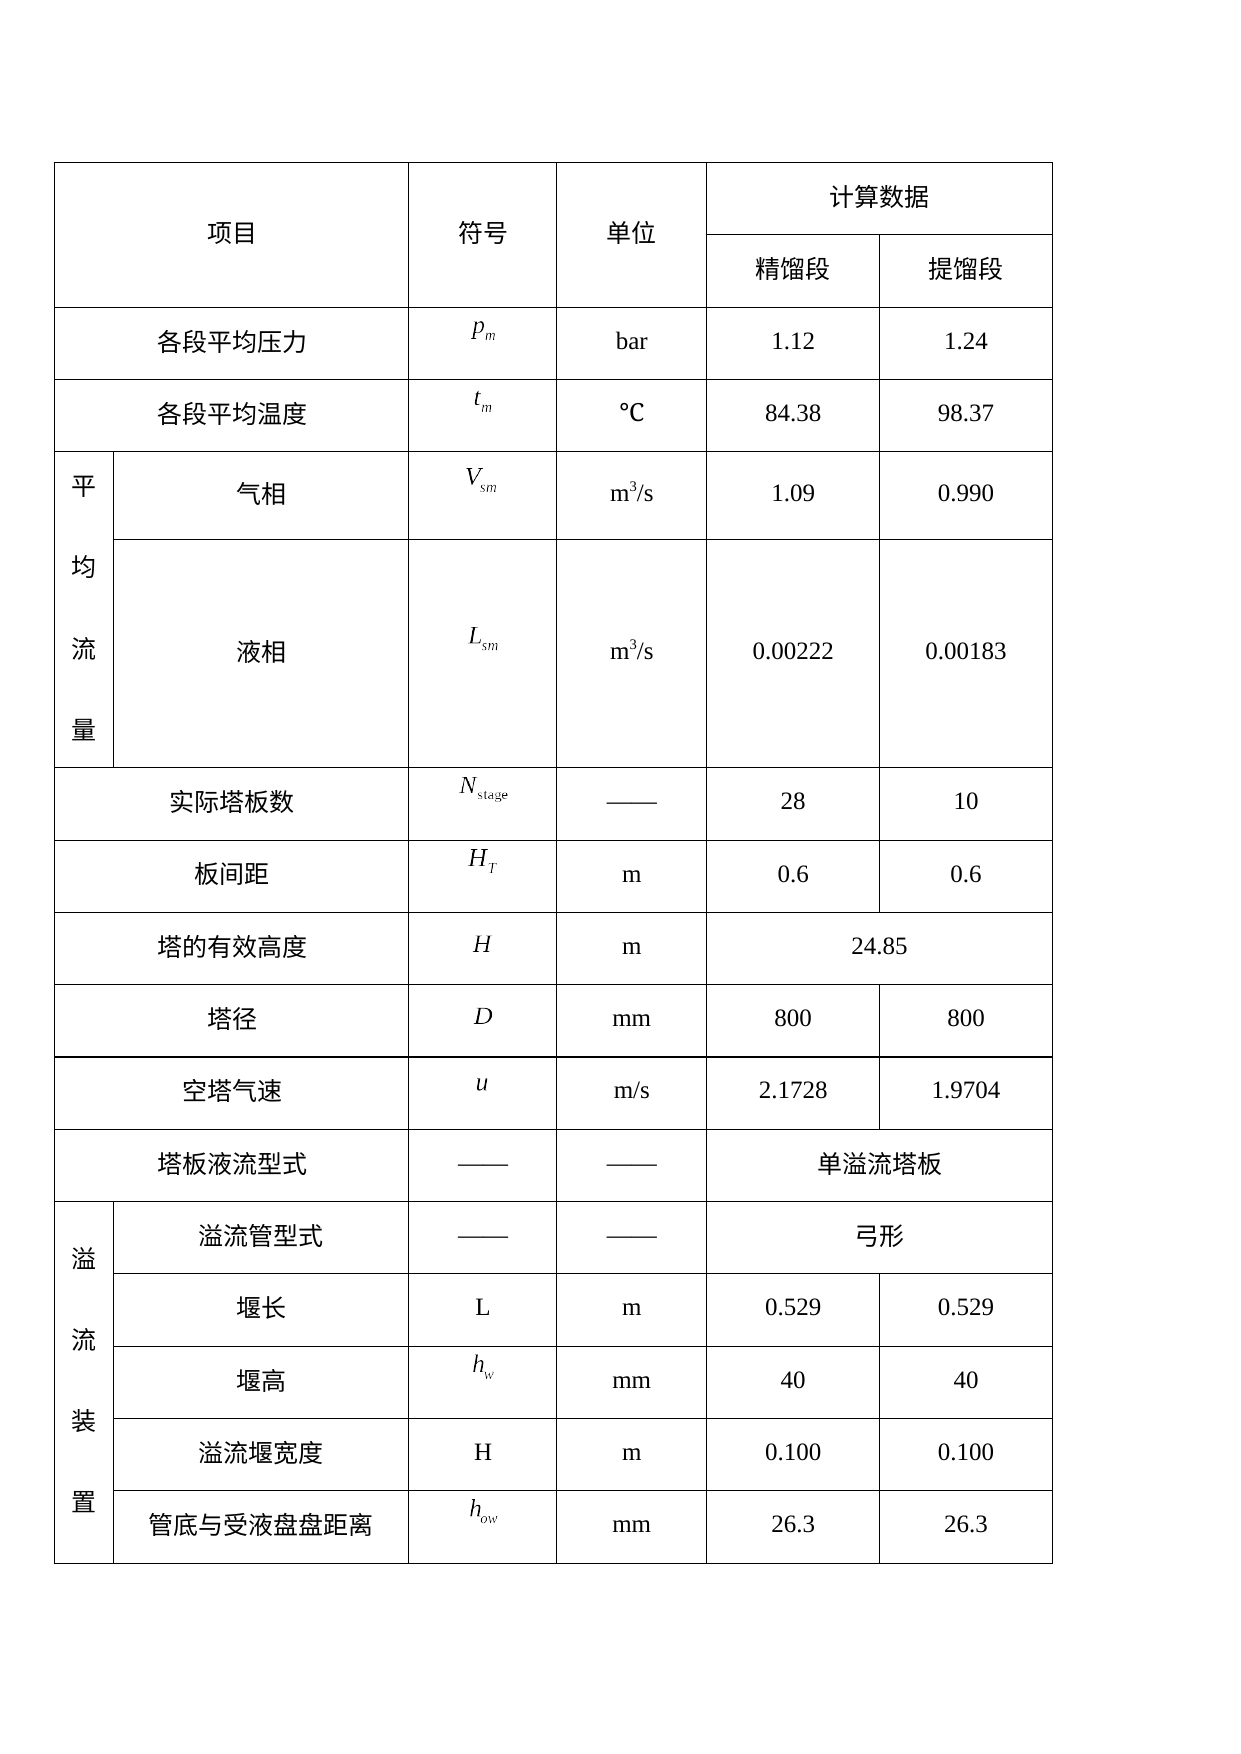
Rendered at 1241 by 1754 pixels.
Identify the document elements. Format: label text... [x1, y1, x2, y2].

table_cell 液相 [114, 540, 408, 767]
table_cell 溢流装置 [55, 1202, 113, 1562]
table_cell 1.24 [880, 308, 1052, 379]
table_cell —— [557, 768, 706, 839]
table_cell [409, 841, 556, 912]
table_header 计算数据 [707, 163, 1052, 234]
table_cell 管底与受液盘盘距离 [114, 1491, 408, 1562]
table_cell 800 [707, 985, 879, 1056]
table_cell 1.9704 [880, 1058, 1052, 1129]
table_cell 塔径 [55, 985, 408, 1056]
table_cell 26.3 [707, 1491, 879, 1562]
table_cell [409, 308, 556, 379]
table_cell 空塔气速 [55, 1058, 408, 1129]
table_cell 实际塔板数 [55, 768, 408, 839]
table_cell m [557, 841, 706, 912]
table_cell 0.6 [880, 841, 1052, 912]
table_cell 24.85 [707, 913, 1052, 984]
table_header 单位 [557, 163, 706, 307]
table_cell [409, 1058, 556, 1129]
table_cell bar [557, 308, 706, 379]
table_cell 弓形 [707, 1202, 1052, 1273]
table_cell 0.6 [707, 841, 879, 912]
table_cell 0.529 [707, 1274, 879, 1346]
table_cell 800 [880, 985, 1052, 1056]
table_cell [409, 1491, 556, 1562]
table_cell 堰长 [114, 1274, 408, 1346]
table_cell mm [557, 1491, 706, 1562]
table_cell —— [409, 1202, 556, 1273]
table_cell 98.37 [880, 380, 1052, 451]
table_cell 溢流堰宽度 [114, 1419, 408, 1490]
table_cell 0.100 [707, 1419, 879, 1490]
table_cell [409, 913, 556, 984]
table_cell mm [557, 985, 706, 1056]
table_header 项目 [55, 163, 408, 307]
table_cell 1.09 [707, 452, 879, 539]
table_header 符号 [409, 163, 556, 307]
table_cell 0.529 [880, 1274, 1052, 1346]
table_cell m [557, 913, 706, 984]
table_cell 平均流量 [55, 452, 113, 767]
table_cell 塔板液流型式 [55, 1130, 408, 1201]
table_cell m3/s [557, 452, 706, 539]
table_cell —— [557, 1202, 706, 1273]
table_cell 塔的有效高度 [55, 913, 408, 984]
table_cell m [557, 1274, 706, 1346]
table_cell m3/s [557, 540, 706, 767]
table_cell [409, 768, 556, 839]
table_cell 0.990 [880, 452, 1052, 539]
table_cell 84.38 [707, 380, 879, 451]
table_cell H [409, 1419, 556, 1490]
table_cell [409, 985, 556, 1056]
table_cell 各段平均温度 [55, 380, 408, 451]
table_cell 各段平均压力 [55, 308, 408, 379]
table_cell [409, 1347, 556, 1418]
table_cell ℃ [557, 380, 706, 451]
table_cell 0.00183 [880, 540, 1052, 767]
table_cell 堰高 [114, 1347, 408, 1418]
table_cell 0.100 [880, 1419, 1052, 1490]
table_cell 气相 [114, 452, 408, 539]
table_cell 提馏段 [880, 235, 1052, 307]
table_cell [409, 452, 556, 539]
table_cell 40 [707, 1347, 879, 1418]
table_cell 28 [707, 768, 879, 839]
table_cell 40 [880, 1347, 1052, 1418]
table_cell —— [409, 1130, 556, 1201]
table_cell L [409, 1274, 556, 1346]
table_cell [409, 380, 556, 451]
table_cell 单溢流塔板 [707, 1130, 1052, 1201]
table_cell —— [557, 1130, 706, 1201]
table_cell 1.12 [707, 308, 879, 379]
table_cell 10 [880, 768, 1052, 839]
table_cell 精馏段 [707, 235, 879, 307]
table_cell m [557, 1419, 706, 1490]
table_cell 溢流管型式 [114, 1202, 408, 1273]
table_cell 板间距 [55, 841, 408, 912]
table_cell [409, 540, 556, 767]
table_cell 2.1728 [707, 1058, 879, 1129]
table_cell 0.00222 [707, 540, 879, 767]
table_cell 26.3 [880, 1491, 1052, 1562]
table_cell m/s [557, 1058, 706, 1129]
table_cell mm [557, 1347, 706, 1418]
